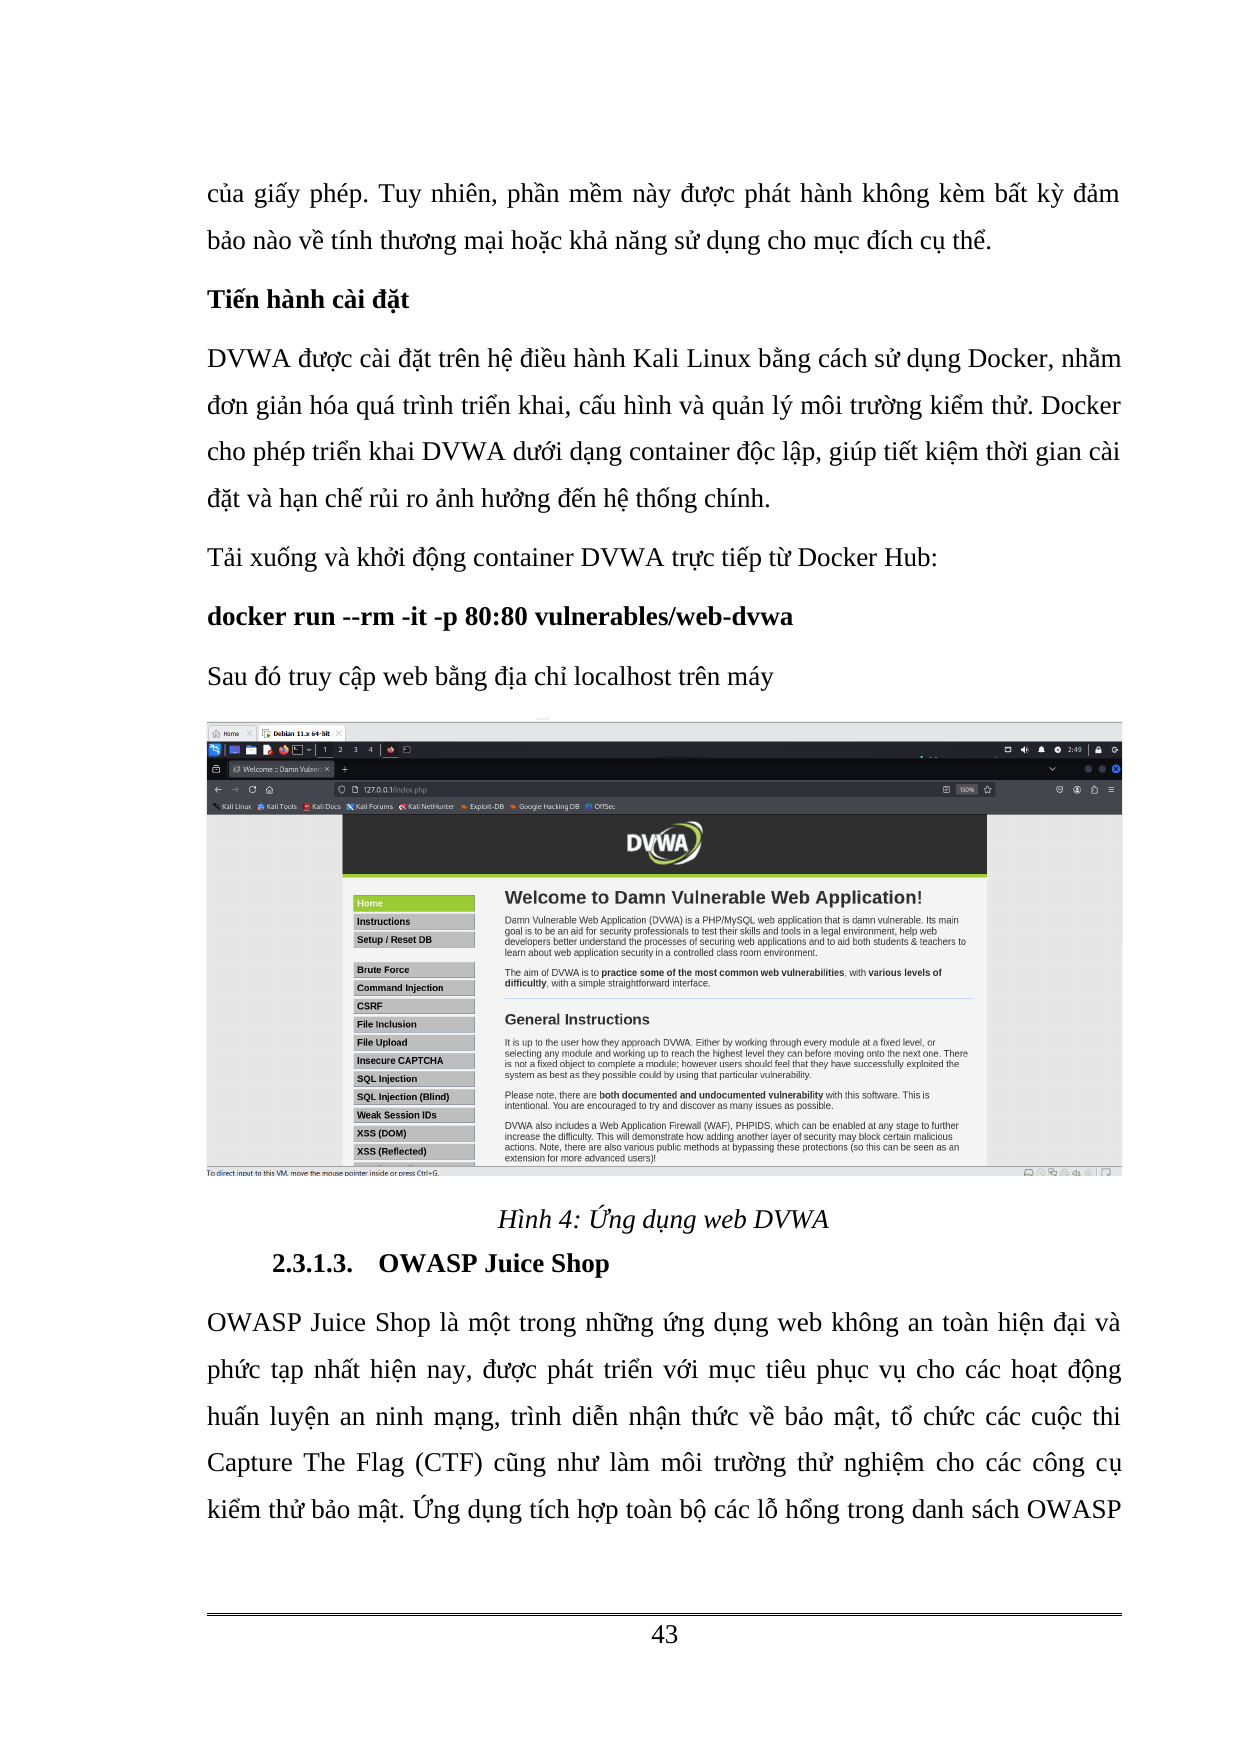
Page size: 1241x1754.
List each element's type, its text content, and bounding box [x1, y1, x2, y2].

text Tải xuống và khởi động container DVWA trực tiếp từ Docker Hub: [207, 541, 1122, 572]
picture [206, 718, 1123, 1176]
text DVWA được cài đặt trên hệ điều hành Kali Linux bằng cách sử dụng Docker, nhằm đơn giản hóa quá trình triển khai, cấu hình và quản lý môi trường kiểm thử. Docker cho phép triển khai DVWA dưới dạng container độc lập, giúp tiết kiệm thời gian cài đặt và hạn chế rủi ro ảnh hưởng đến hệ thống chính. [207, 342, 1122, 513]
text Tiến hành cài đặt [207, 283, 1122, 314]
text Hình 4: Ứng dụng web DVWA [207, 1204, 1122, 1235]
text docker run --rm -it -p 80:80 vulnerables/web-dvwa [207, 601, 1122, 632]
subtitle OWASP Juice Shop [272, 1247, 1122, 1278]
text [207, 177, 1122, 255]
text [207, 1306, 1122, 1524]
text Sau đó truy cập web bằng địa chỉ localhost trên máy [207, 660, 1122, 691]
